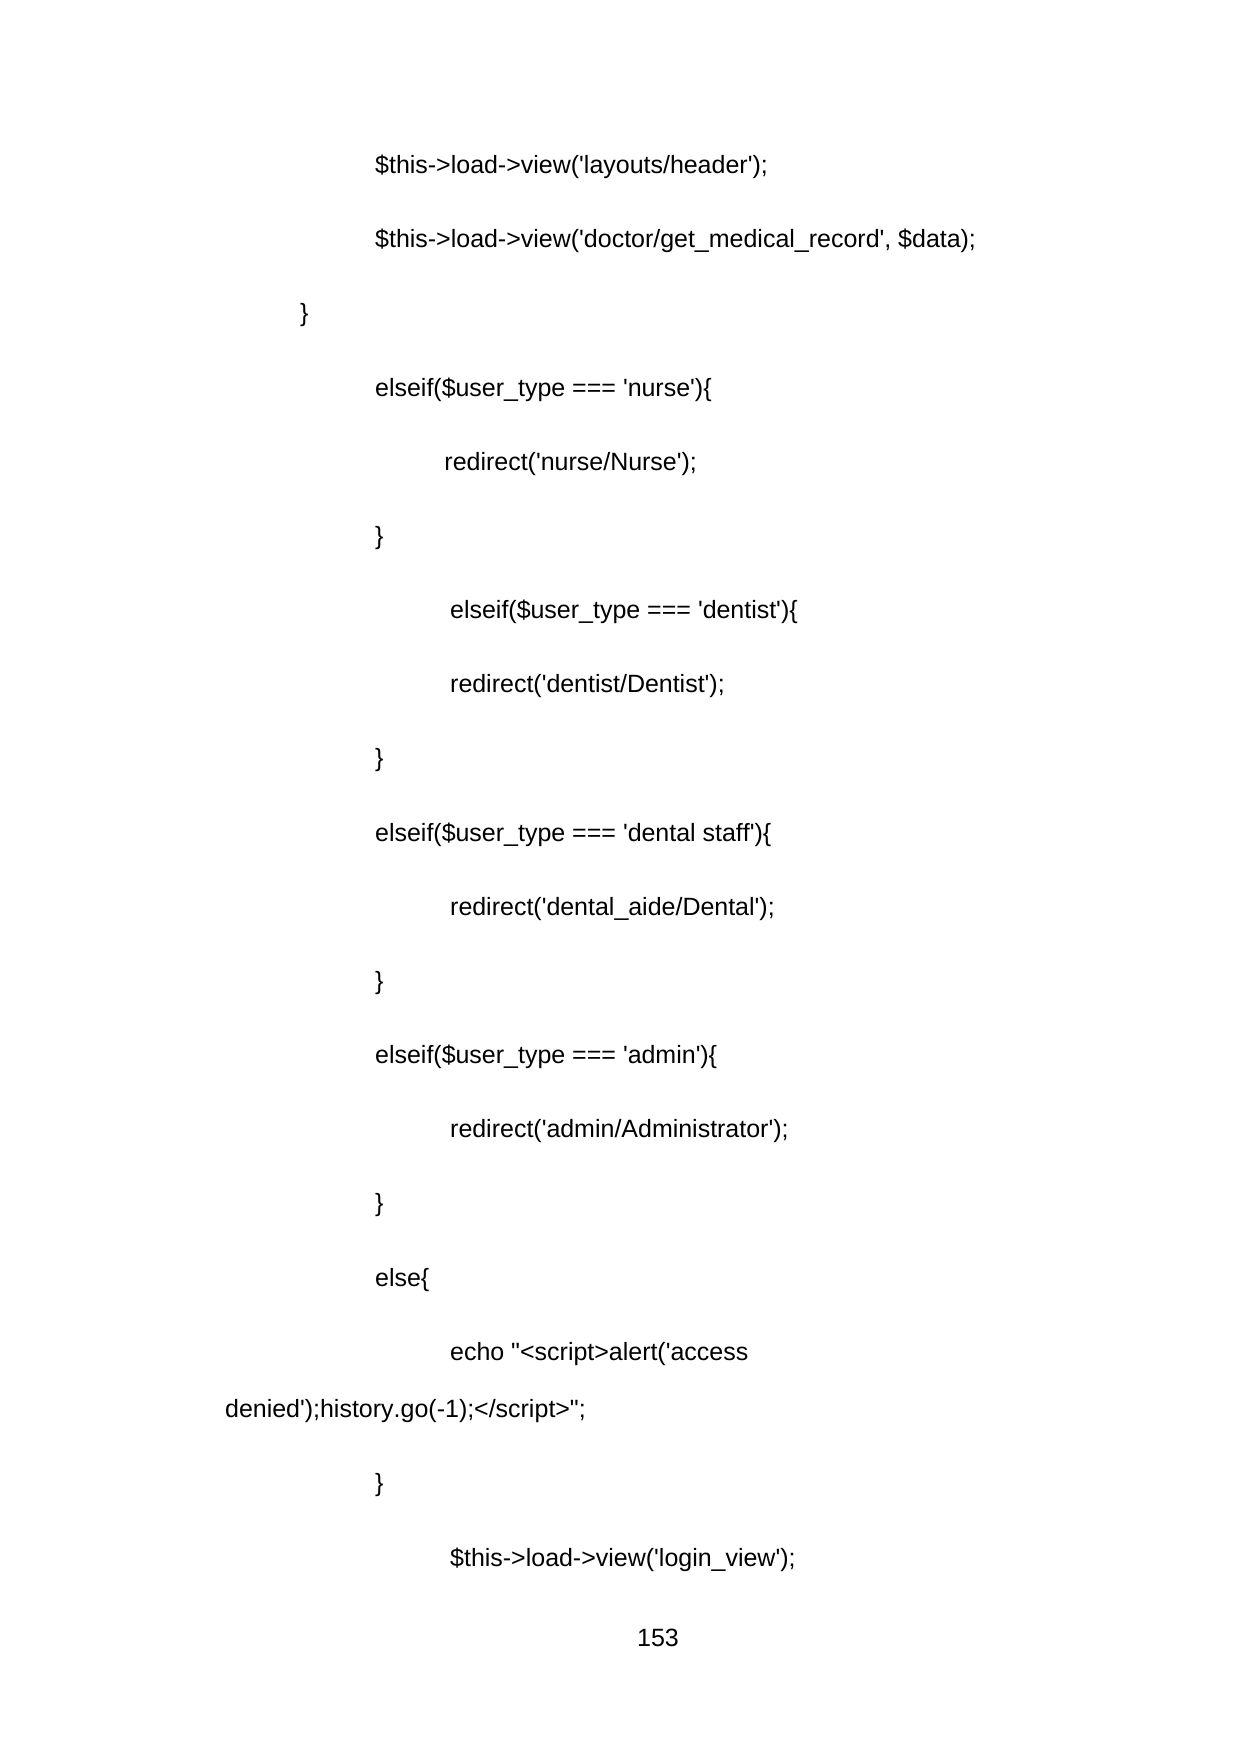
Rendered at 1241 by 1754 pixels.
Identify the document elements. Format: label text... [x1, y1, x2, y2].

text $this->load->view('login_view'); [225, 1542, 1090, 1571]
text } [225, 1468, 1090, 1497]
text redirect('dentist/Dentist'); [225, 669, 1090, 698]
text } [225, 743, 1090, 772]
text $this->load->view('layouts/header'); [225, 150, 1090, 179]
text } [225, 521, 1090, 549]
text elseif($user_type === 'dentist'){ [225, 595, 1090, 624]
text } [225, 298, 1090, 327]
text } [225, 966, 1090, 994]
text echo "<script>alert('access denied');history.go(-1);</script>"; [225, 1337, 1090, 1423]
text $this->load->view('doctor/get_medical_record', $data); [225, 224, 1090, 253]
text else{ [225, 1262, 1090, 1291]
text elseif($user_type === 'dental staff'){ [225, 817, 1090, 846]
text elseif($user_type === 'nurse'){ [225, 372, 1090, 401]
text } [225, 1188, 1090, 1217]
text redirect('dental_aide/Dental'); [225, 892, 1090, 920]
text redirect('admin/Administrator'); [225, 1114, 1090, 1143]
text elseif($user_type === 'admin'){ [225, 1040, 1090, 1069]
text redirect('nurse/Nurse'); [225, 447, 1090, 475]
